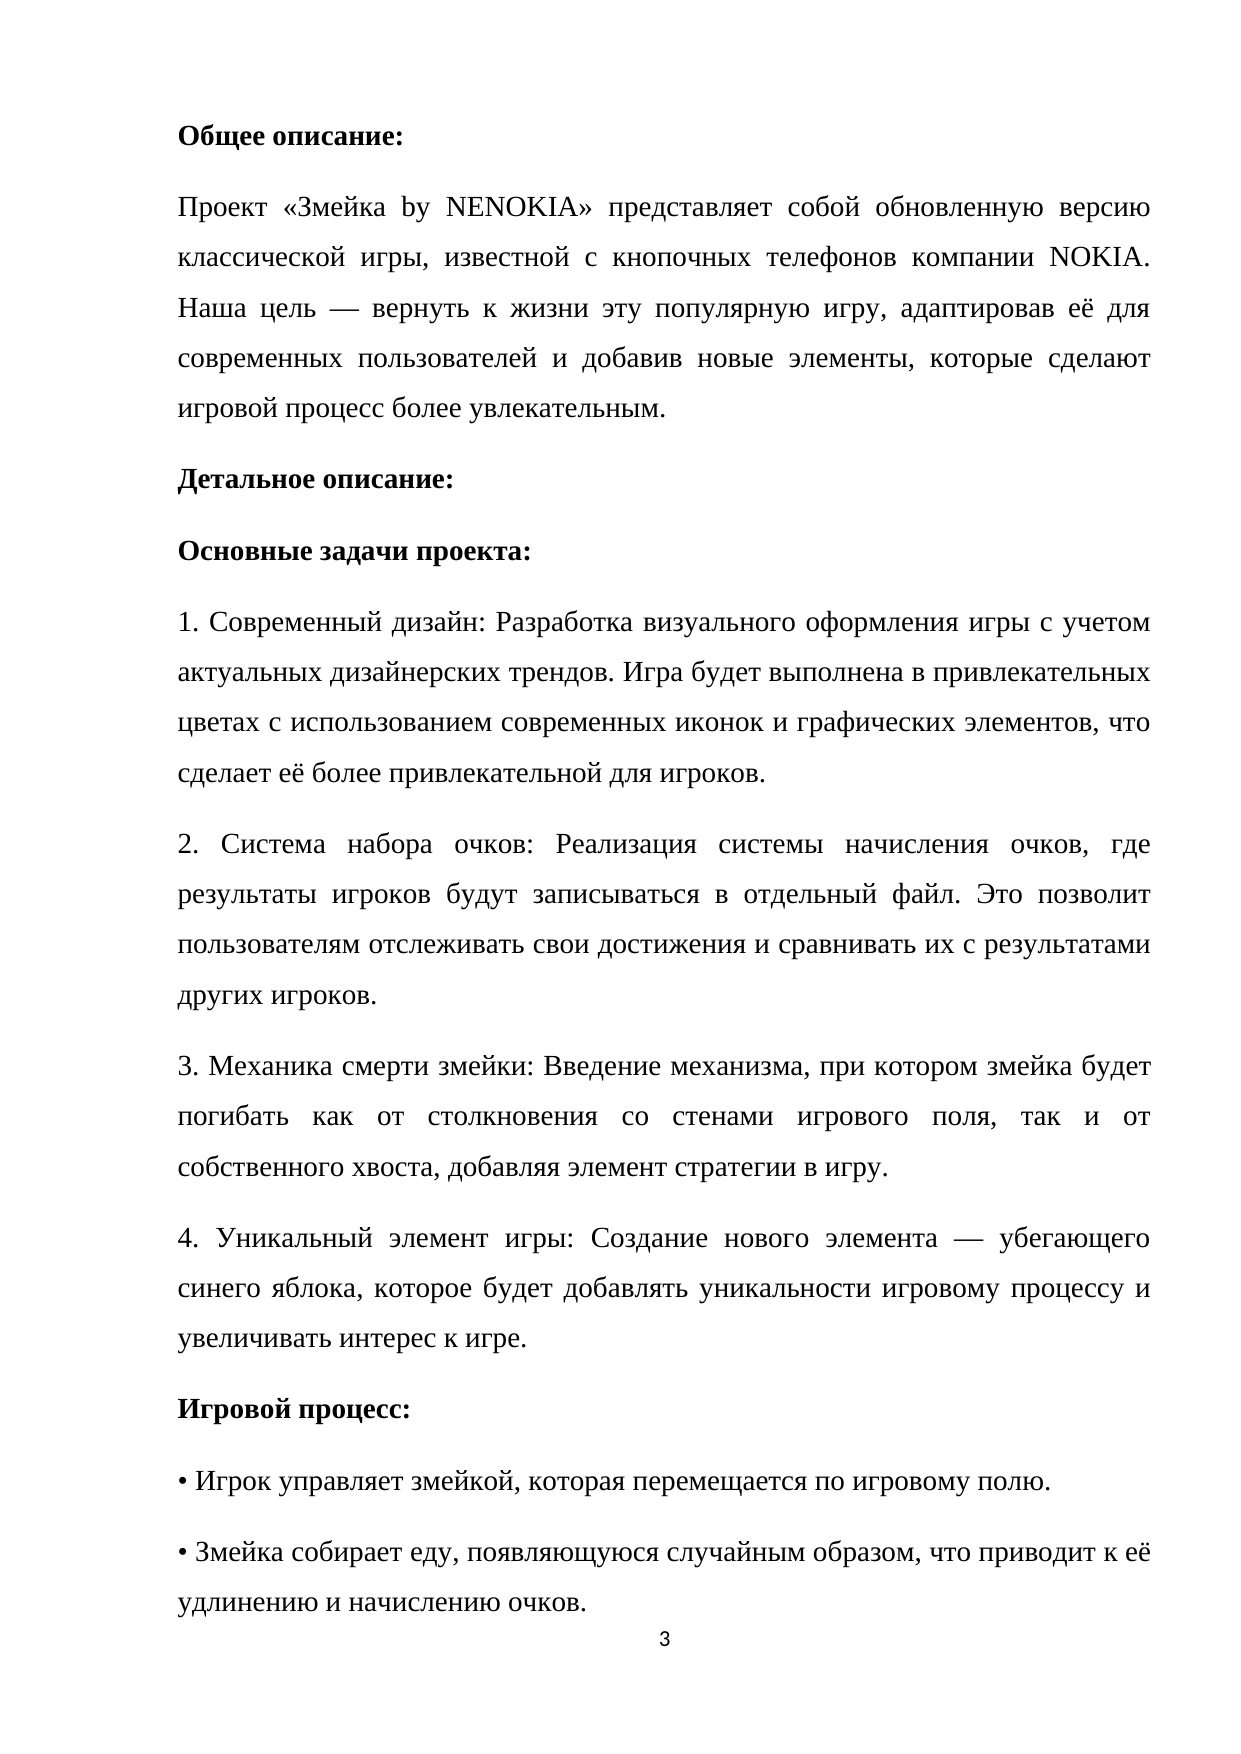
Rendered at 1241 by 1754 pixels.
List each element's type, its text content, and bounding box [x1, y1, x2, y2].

text Проект «Змейка by NENOKIA» представляет собой обновленную версию классической игры, известной с кнопочных телефонов компании NOKIA. Наша цель — вернуть к жизни эту популярную игру, адаптировав её для современных пользователей и добавив новые элементы, которые сделают игровой процесс более увлекательным. [177, 189, 1152, 424]
text Общее описание: [177, 118, 1152, 152]
text Детальное описание: [177, 462, 1152, 495]
text 1. Современный дизайн: Разработка визуального оформления игры с учетом актуальных дизайнерских трендов. Игра будет выполнена в привлекательных цветах с использованием современных иконок и графических элементов, что сделает её более привлекательной для игроков. [177, 604, 1152, 788]
text • Змейка собирает еду, появляющуюся случайным образом, что приводит к её удлинению и начислению очков. [177, 1534, 1152, 1618]
text Игровой процесс: [177, 1392, 1152, 1425]
text • Игрок управляет змейкой, которая перемещается по игровому полю. [177, 1463, 1152, 1496]
text 4. Уникальный элемент игры: Создание нового элемента — убегающего синего яблока, которое будет добавлять уникальности игровому процессу и увеличивать интерес к игре. [177, 1220, 1152, 1354]
text Основные задачи проекта: [177, 533, 1152, 566]
text 3. Механика смерти змейки: Введение механизма, при котором змейка будет погибать как от столкновения со стенами игрового поля, так и от собственного хвоста, добавляя элемент стратегии в игру. [177, 1048, 1152, 1182]
text 2. Система набора очков: Реализация системы начисления очков, где результаты игроков будут записываться в отдельный файл. Это позволит пользователям отслеживать свои достижения и сравнивать их с результатами других игроков. [177, 826, 1152, 1011]
